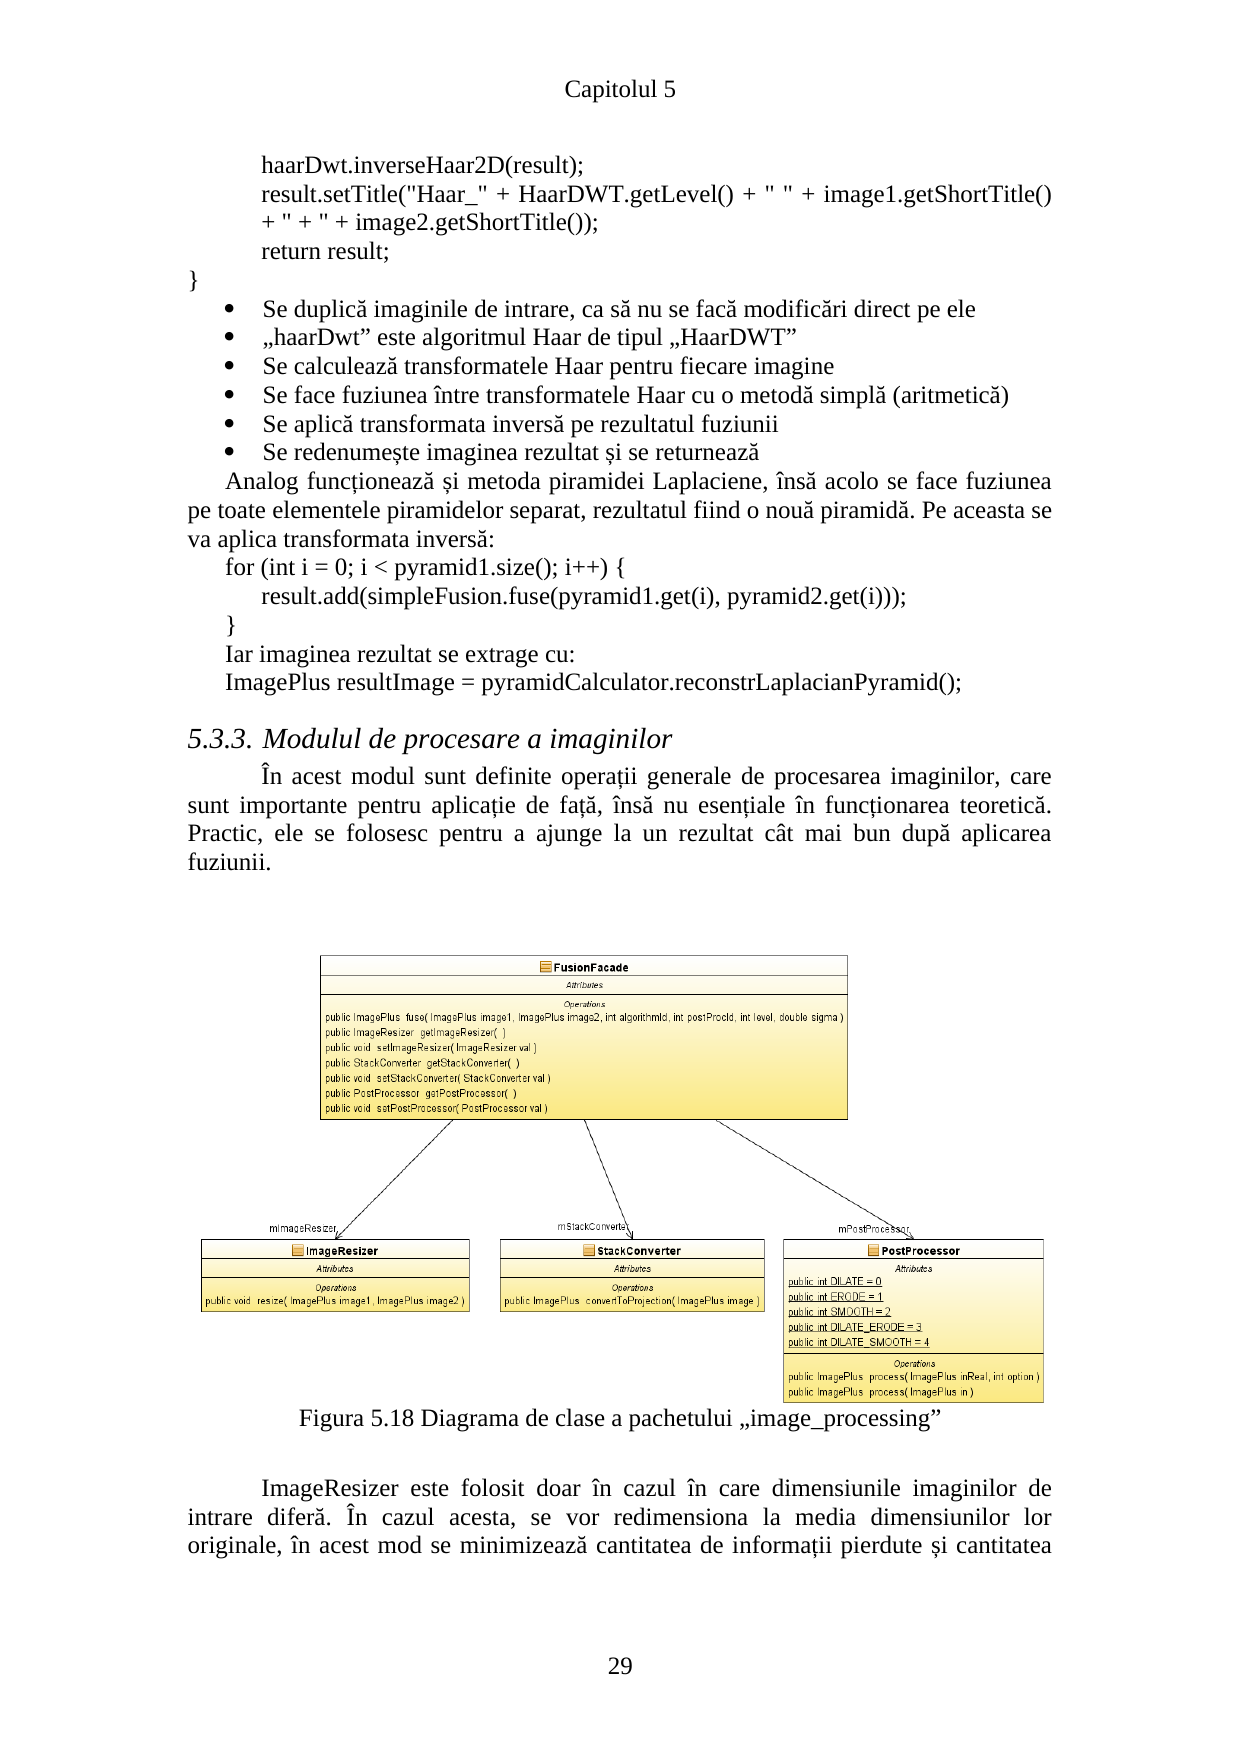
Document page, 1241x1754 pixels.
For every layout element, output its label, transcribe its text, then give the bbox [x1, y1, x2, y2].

text } [187, 610, 1053, 639]
list Se aplică transformata inversă pe rezultatul fuziunii [225, 409, 1053, 437]
text Iar imaginea rezultat se extrage cu: [187, 639, 1053, 667]
picture [196, 904, 1044, 1403]
text haarDwt.inverseHaar2D(result); [187, 150, 1053, 179]
list Se calculează transformatele Haar pentru fiecare imagine [225, 351, 1053, 380]
text return result; [187, 236, 1053, 265]
list Se duplică imaginile de intrare, ca să nu se facă modificări direct pe ele [225, 294, 1053, 322]
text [187, 1473, 1053, 1559]
text ImagePlus resultImage = pyramidCalculator.reconstrLaplacianPyramid(); [187, 667, 1053, 696]
text Analog funcționează și metoda piramidei Laplaciene, însă acolo se face fuziunea pe toate elementele piramidelor separat, rezultatul fiind o nouă piramidă. Pe aceasta se va aplica transformata inversă: [187, 466, 1053, 552]
list „haarDwt” este algoritmul Haar de tipul „HaarDWT” [225, 322, 1053, 351]
list Se redenumește imaginea rezultat și se returnează [225, 437, 1053, 466]
text result.setTitle("Haar_" + HaarDWT.getLevel() + " " + image1.getShortTitle() + " + " + image2.getShortTitle()); [261, 179, 1053, 236]
text Figura 5.7 Diagrama de clase a pachetului „image_processing” [187, 1403, 1053, 1432]
text În acest modul sunt definite operații generale de procesarea imaginilor, care sunt importante pentru aplicație de față, însă nu esențiale în funcționarea teoretică. Practic, ele se folosesc pentru a ajunge la un rezultat cât mai bun după aplicarea fuziunii. [187, 761, 1053, 876]
text result.add(simpleFusion.fuse(pyramid1.get(i), pyramid2.get(i))); [187, 581, 1053, 610]
list Se face fuziunea între transformatele Haar cu o metodă simplă (aritmetică) [225, 380, 1053, 409]
text for (int i = 0; i < pyramid1.size(); i++) { [187, 552, 1053, 581]
subtitle Modulul de procesare a imaginilor [187, 721, 1053, 755]
text } [187, 265, 1053, 294]
